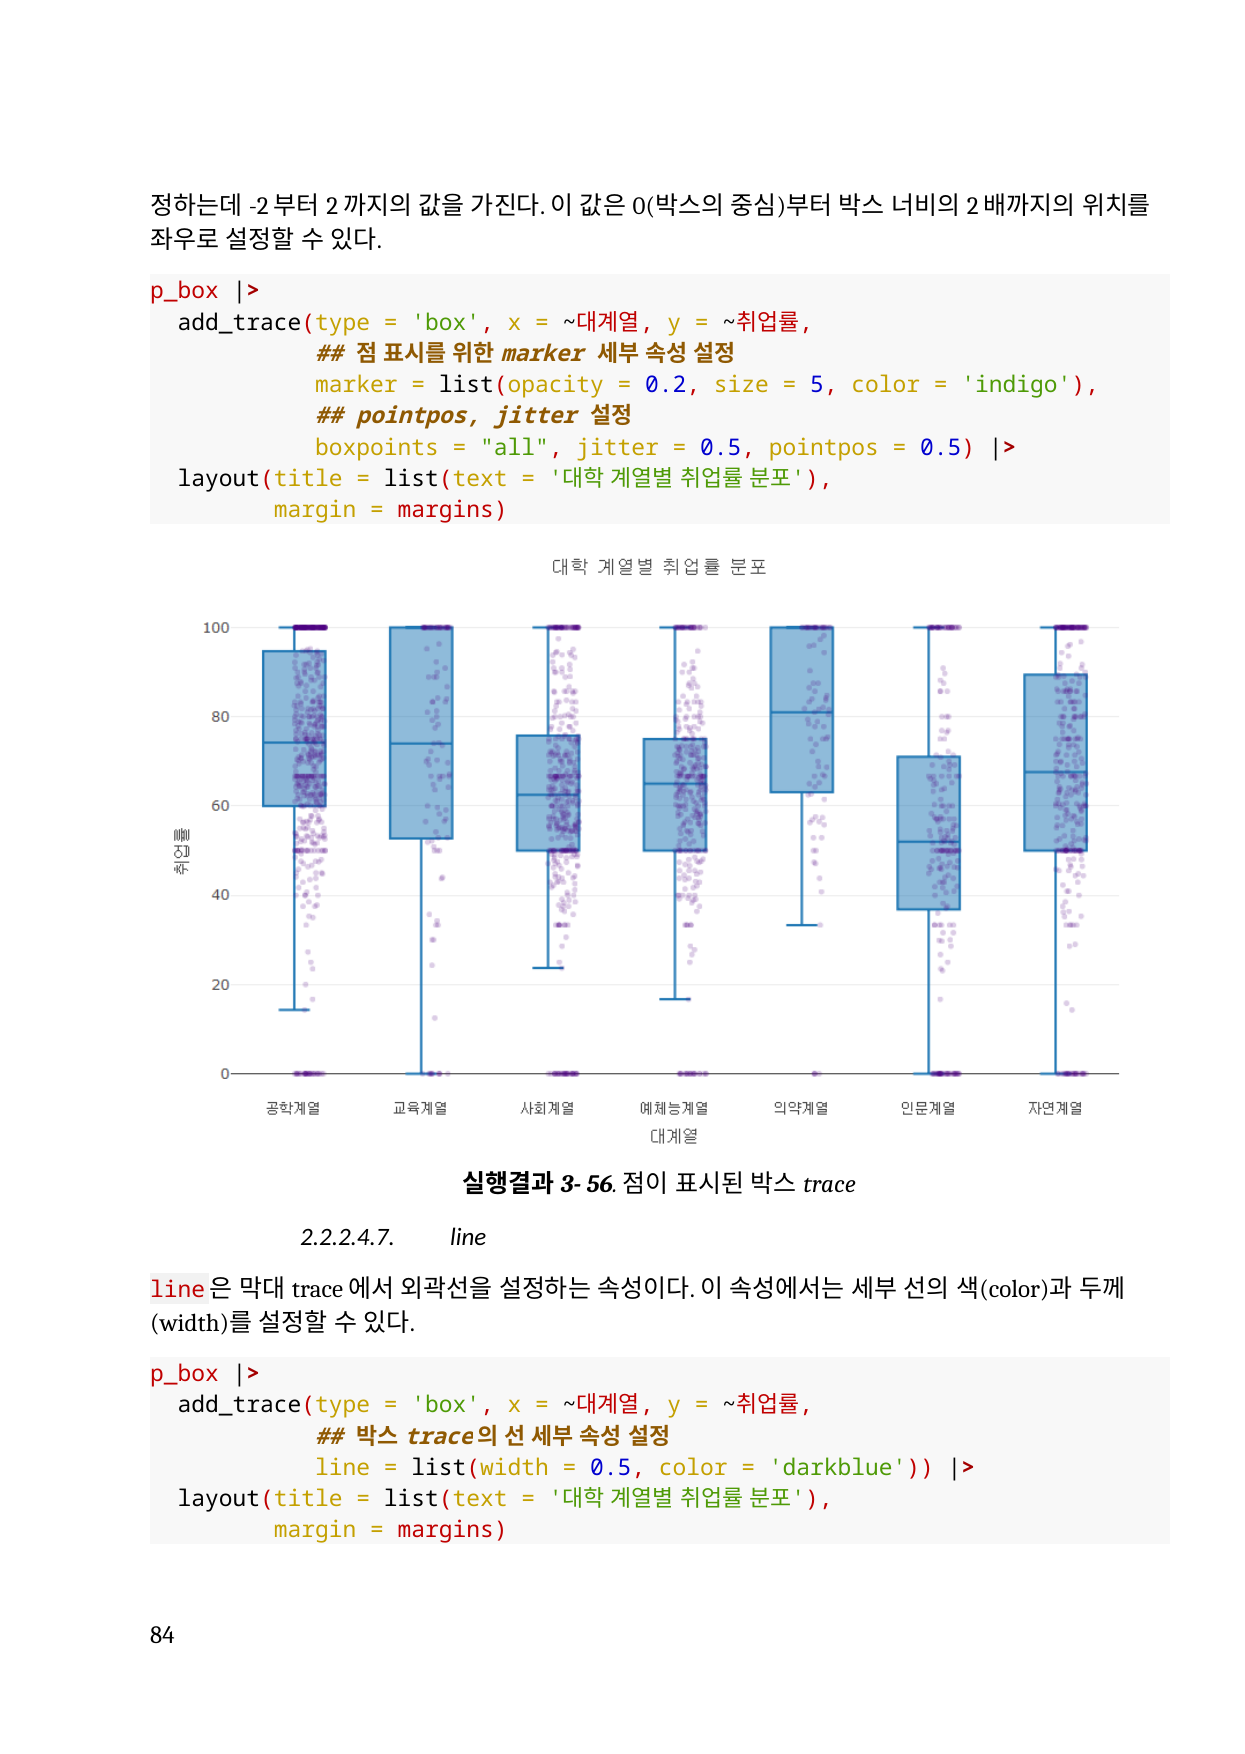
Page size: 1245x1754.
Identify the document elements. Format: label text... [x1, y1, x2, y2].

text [150, 187, 1170, 256]
text line은 막대 trace에서 외곽선을 설정하는 속성이다. 이 속성에서는 세부 선의 색(color)과 두께(width)를 설정할 수 있다. [150, 1270, 1170, 1338]
picture [172, 545, 1148, 1146]
subtitle line [300, 1221, 1170, 1251]
text 실행결과 3- . 점이 표시된 박스 trace [150, 1166, 1170, 1200]
text p_box |> add_trace(type = 'box', x = ~대계열, y = ~취업률, ## 점 표시를 위한 marker 세부 속성 설정 marker = list(opacity = 0.2, size = 5, color = 'indigo'), ## pointpos, jitter 설정 boxpoints = "all", jitter = 0.5, pointpos = 0.5) |> layout(title = list(text = '대학 계열별 취업률 분포'), margin = margins) [260, 274, 1170, 524]
text p_box |> add_trace(type = 'box', x = ~대계열, y = ~취업률, ## 박스 trace의 선 세부 속성 설정 line = list(width = 0.5, color = 'darkblue')) |> layout(title = list(text = '대학 계열별 취업률 분포'), margin = margins) [150, 1357, 1170, 1544]
